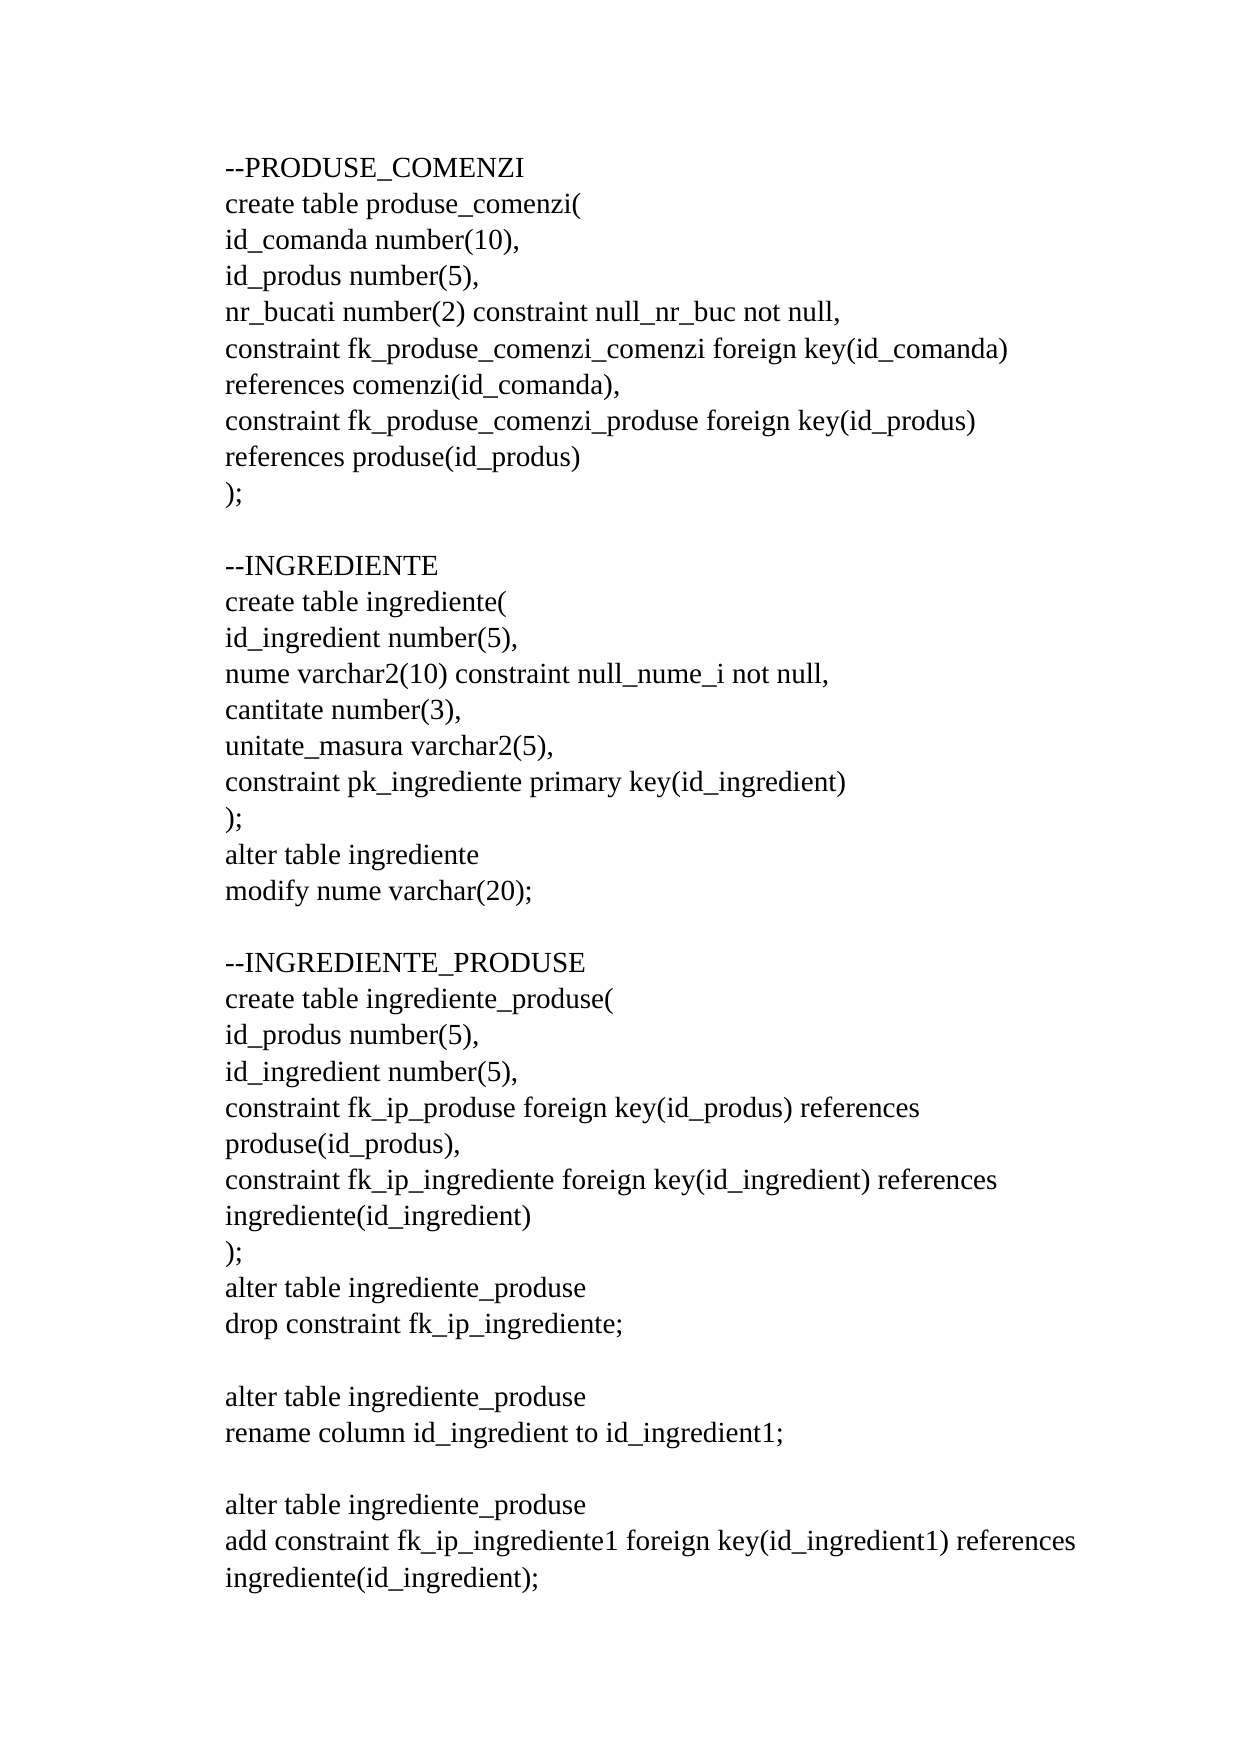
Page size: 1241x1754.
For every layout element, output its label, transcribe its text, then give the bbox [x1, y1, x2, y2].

list ); [225, 801, 1090, 834]
list constraint fk_produse_comenzi_produse foreign key(id_produs) references produse(id_produs) [225, 403, 1090, 473]
list ); [225, 475, 1090, 509]
list modify nume varchar(20); [225, 873, 1090, 906]
list constraint pk_ingrediente primary key(id_ingredient) [225, 764, 1090, 798]
list nume varchar2(10) constraint null_nume_i not null, [225, 656, 1090, 689]
list ); [225, 1234, 1090, 1268]
list drop constraint fk_ip_ingrediente; [225, 1307, 1090, 1340]
list id_produs number(5), [225, 1017, 1090, 1051]
list constraint fk_ip_ingrediente foreign key(id_ingredient) references ingrediente(id_ingredient) [225, 1162, 1090, 1232]
list create table produse_comenzi( [225, 186, 1090, 220]
list constraint fk_ip_produse foreign key(id_produs) references produse(id_produs), [225, 1090, 1090, 1159]
list unitate_masura varchar2(5), [225, 728, 1090, 762]
list constraint fk_produse_comenzi_comenzi foreign key(id_comanda) references comenzi(id_comanda), [225, 331, 1090, 400]
list alter table ingrediente_produse [225, 1271, 1090, 1304]
list alter table ingrediente [225, 837, 1090, 870]
list id_ingredient number(5), [225, 620, 1090, 653]
list rename column id_ingredient to id_ingredient1; [225, 1415, 1090, 1449]
list id_produs number(5), [225, 258, 1090, 292]
list cantitate number(3), [225, 692, 1090, 726]
list --INGREDIENTE [225, 548, 1090, 581]
list id_ingredient number(5), [225, 1054, 1090, 1087]
list --INGREDIENTE_PRODUSE [225, 945, 1090, 979]
list create table ingrediente_produse( [225, 981, 1090, 1015]
list --PRODUSE_COMENZI [225, 150, 1090, 183]
list add constraint fk_ip_ingrediente1 foreign key(id_ingredient1) references ingrediente(id_ingredient); [225, 1523, 1090, 1593]
list id_comanda number(10), [225, 222, 1090, 256]
list create table ingrediente( [225, 584, 1090, 617]
list nr_bucati number(2) constraint null_nr_buc not null, [225, 294, 1090, 328]
list alter table ingrediente_produse [225, 1487, 1090, 1521]
list alter table ingrediente_produse [225, 1379, 1090, 1412]
